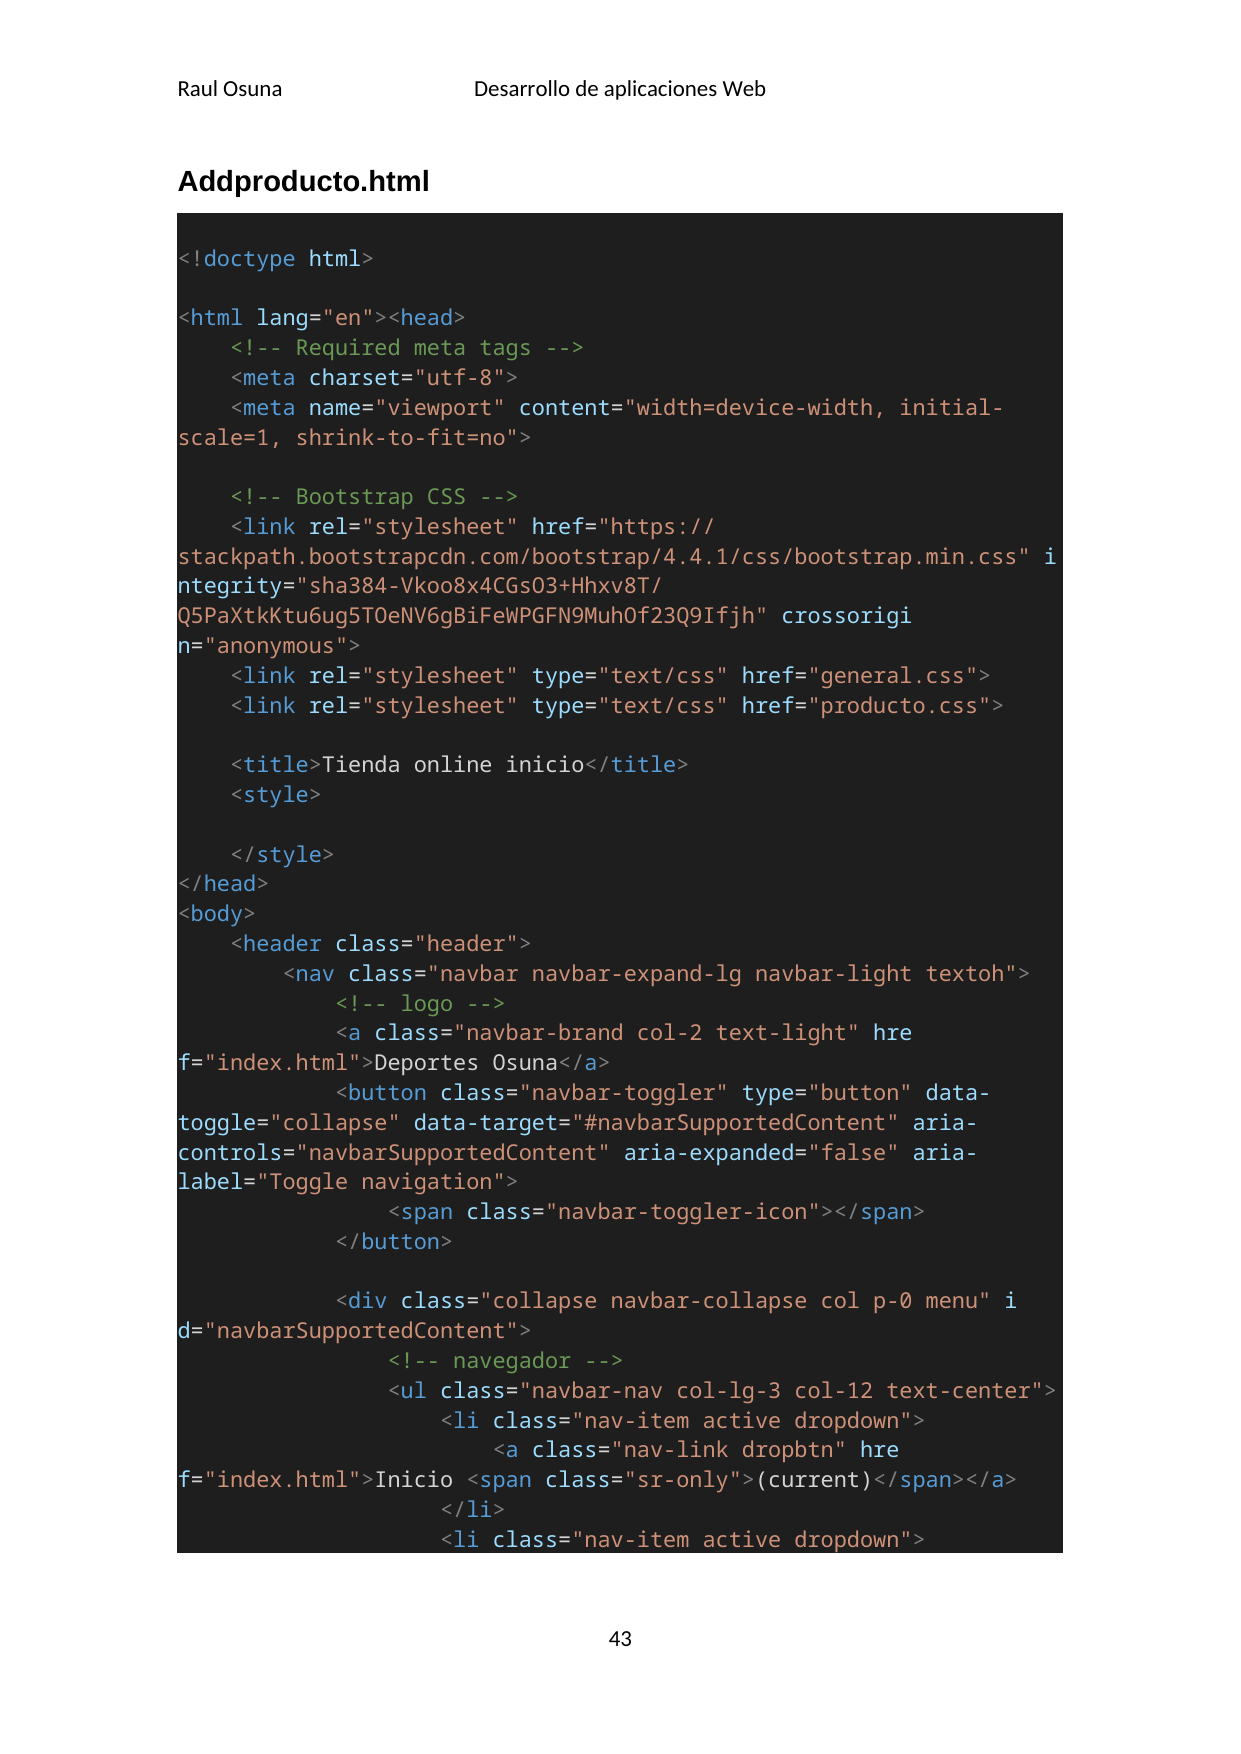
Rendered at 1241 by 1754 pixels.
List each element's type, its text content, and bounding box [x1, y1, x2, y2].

text <body> [177, 898, 1063, 928]
text <a class="navbar-brand col-2 text-light" href="index.html">Deportes Osuna</a> [177, 1017, 1063, 1077]
text <nav class="navbar navbar-expand-lg navbar-light textoh"> [177, 958, 1063, 987]
text <html lang="en"><head> [177, 302, 1063, 332]
text <!doctype html> [177, 243, 1063, 272]
text <button class="navbar-toggler" type="button" data-toggle="collapse" data-target="#navbarSupportedContent" aria-controls="navbarSupportedContent" aria-expanded="false" aria-label="Toggle navigation"> [177, 1077, 1063, 1196]
text <header class="header"> [177, 928, 1063, 958]
text <meta name="viewport" content="width=device-width, initial-scale=1, shrink-to-fit=no"> [177, 392, 1063, 451]
text <span class="navbar-toggler-icon"></span> [177, 1196, 1063, 1226]
text </head> [177, 868, 1063, 898]
text </button> [177, 1226, 1063, 1256]
text <link rel="stylesheet" type="text/css" href="general.css"> [177, 660, 1063, 689]
text <div class="collapse navbar-collapse col p-0 menu" id="navbarSupportedContent"> [177, 1285, 1063, 1345]
text <!-- logo --> [177, 987, 1063, 1017]
text <!-- Bootstrap CSS --> [177, 481, 1063, 511]
text </style> [177, 838, 1063, 868]
text <!-- navegador --> [177, 1345, 1063, 1375]
text <link rel="stylesheet" type="text/css" href="producto.css"> [177, 689, 1063, 719]
text <title>Tienda online inicio</title> [177, 749, 1063, 779]
text <li class="nav-item active dropdown"> [177, 1524, 1063, 1553]
text <style> [177, 779, 1063, 809]
text <ul class="navbar-nav col-lg-3 col-12 text-center"> [177, 1375, 1063, 1404]
text <!-- Required meta tags --> [177, 332, 1063, 362]
text <link rel="stylesheet" href="https://stackpath.bootstrapcdn.com/bootstrap/4.4.1/css/bootstrap.min.css" integrity="sha384-Vkoo8x4CGsO3+Hhxv8T/Q5PaXtkKtu6ug5TOeNV6gBiFeWPGFN9MuhOf23Q9Ifjh" crossorigin="anonymous"> [177, 511, 1063, 660]
text <a class="nav-link dropbtn" href="index.html">Inicio <span class="sr-only">(current)</span></a> [177, 1434, 1063, 1494]
text <meta charset="utf-8"> [177, 362, 1063, 392]
text <li class="nav-item active dropdown"> [177, 1404, 1063, 1434]
subtitle Addproducto.html [177, 164, 1063, 198]
text </li> [177, 1494, 1063, 1524]
